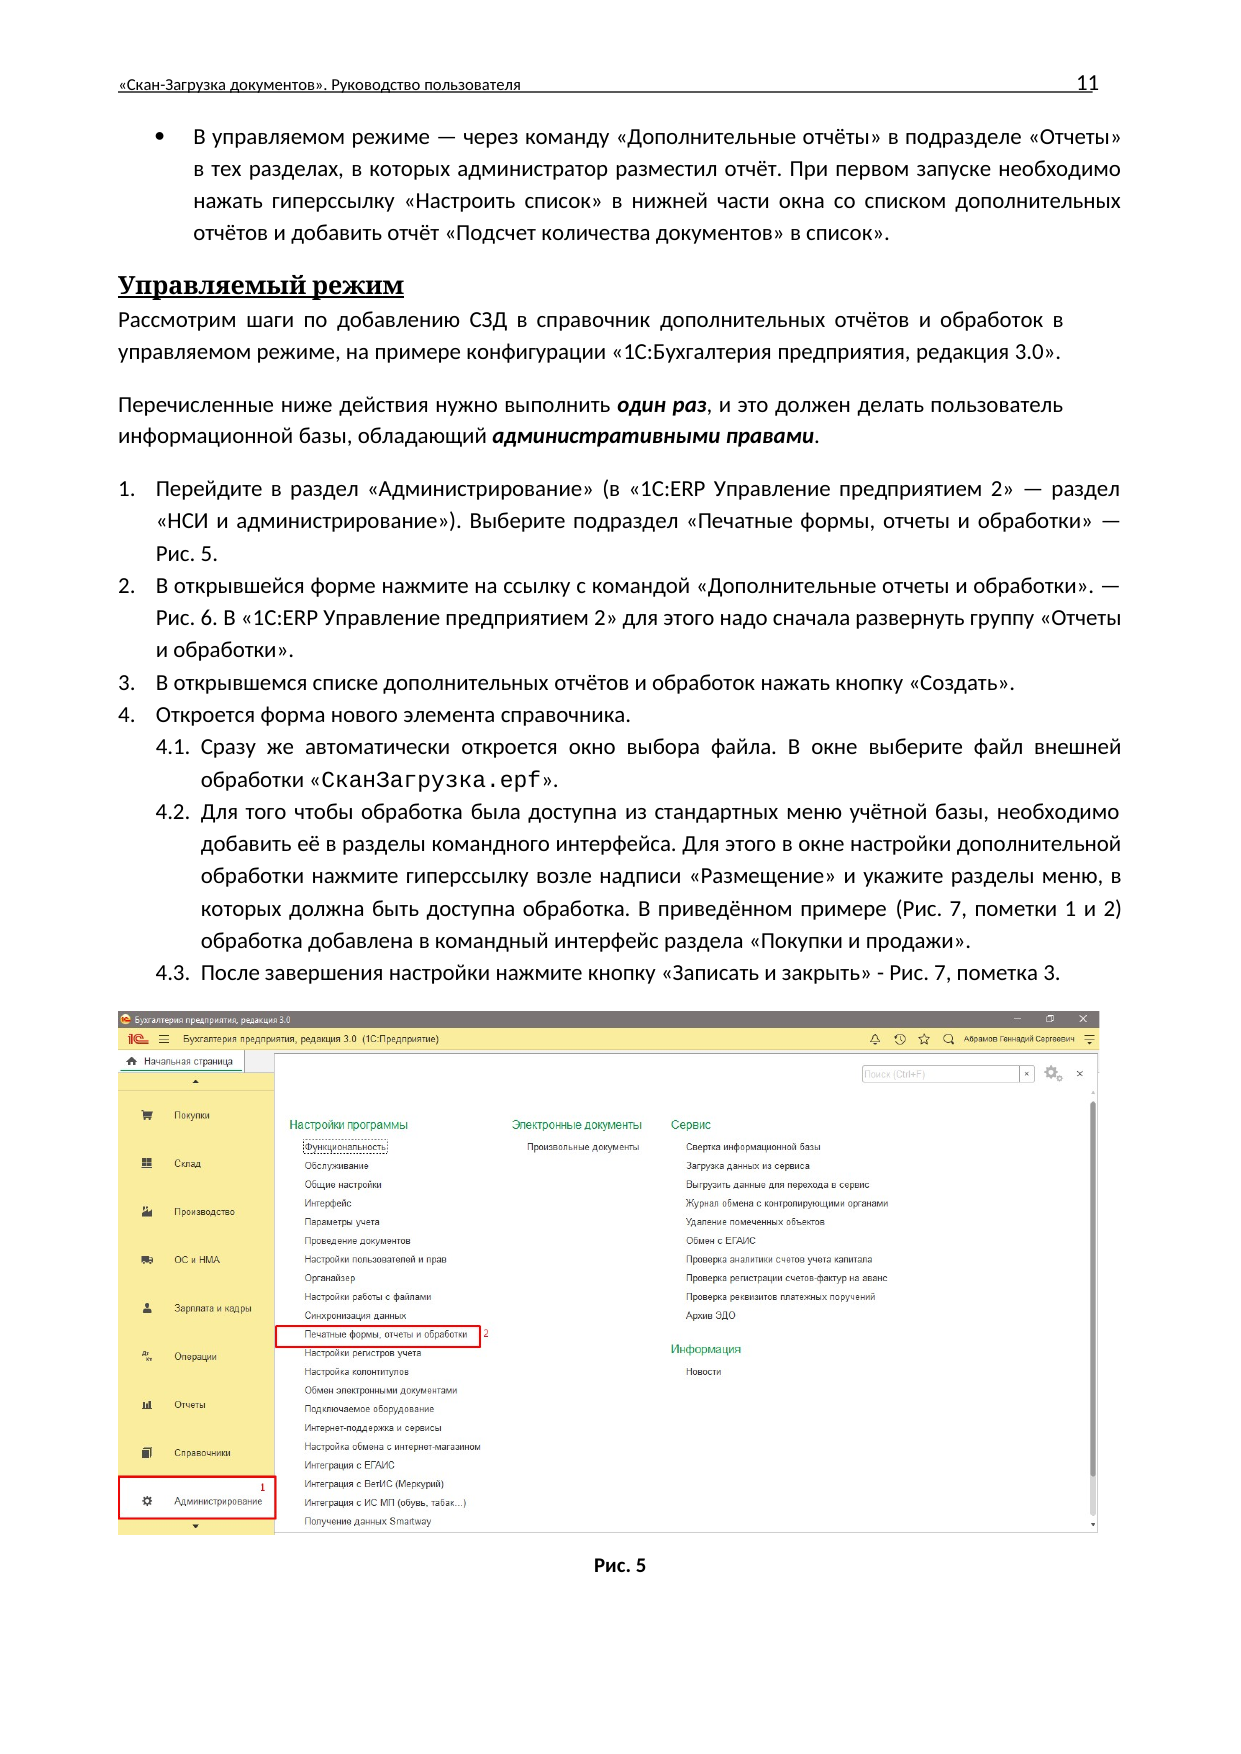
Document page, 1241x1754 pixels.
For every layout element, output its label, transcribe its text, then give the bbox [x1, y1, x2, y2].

subtitle Управляемый режим [118, 272, 1178, 300]
picture [118, 1011, 1100, 1535]
text добавить её в разделы командного интерфейса. Для этого в окне настройки дополнительной обработки нажмите гиперссылку возле надписи «Размещение» и укажите разделы меню, в которых должна быть доступна обработка. В приведённом примере (Рис. 7, пометки 1 и 2) обработка добавлена в командный интерфейс раздела «Покупки и продажи». [201, 829, 1122, 954]
list Перейдите в раздел «Администрирование» (в «1С:ERP Управление предприятием 2» — раздел [118, 474, 1178, 502]
text «НСИ и администрирование»). Выберите подраздел «Печатные формы, отчеты и обработки» — Рис. 5. [156, 507, 1123, 567]
text Перечисленные ниже действия нужно выполнить один раз, и это должен делать пользователь информационной базы, обладающий административными правами. [118, 390, 1178, 449]
list Откроется форма нового элемента справочника. [118, 700, 1178, 728]
list Для того чтобы обработка была доступна из стандартных меню учётной базы, необходимо [155, 799, 1178, 825]
list В открывшейся форме нажмите на ссылку с командой «Дополнительные отчеты и обработки». — Рис. 6. В «1С:ERP Управление предприятием 2» для этого надо сначала развернуть группу «Отчеты и обработки». [118, 571, 1123, 663]
list Сразу же автоматически откроется окно выбора файла. В окне выберите файл внешней обработки «СканЗагрузка.epf». [156, 732, 1122, 794]
list В открывшемся списке дополнительных отчётов и обработок нажать кнопку «Создать». [118, 668, 1178, 696]
list После завершения настройки нажмите кнопку «Записать и закрыть» - Рис. 7, пометка 3. [155, 958, 1178, 986]
list В управляемом режиме — через команду «Дополнительные отчёты» в подразделе «Отчеты» в тех разделах, в которых администратор разместил отчёт. При первом запуске необходимо нажать гиперссылку «Настроить список» в нижней части окна со списком дополнительных отчётов и добавить отчёт «Подсчет количества документов» в список». [156, 122, 1123, 247]
text Рассмотрим шаги по добавлению СЗД в справочник дополнительных отчётов и обработок в управляемом режиме, на примере конфигурации «1С:Бухгалтерия предприятия, редакция 3.0». [118, 305, 1178, 365]
